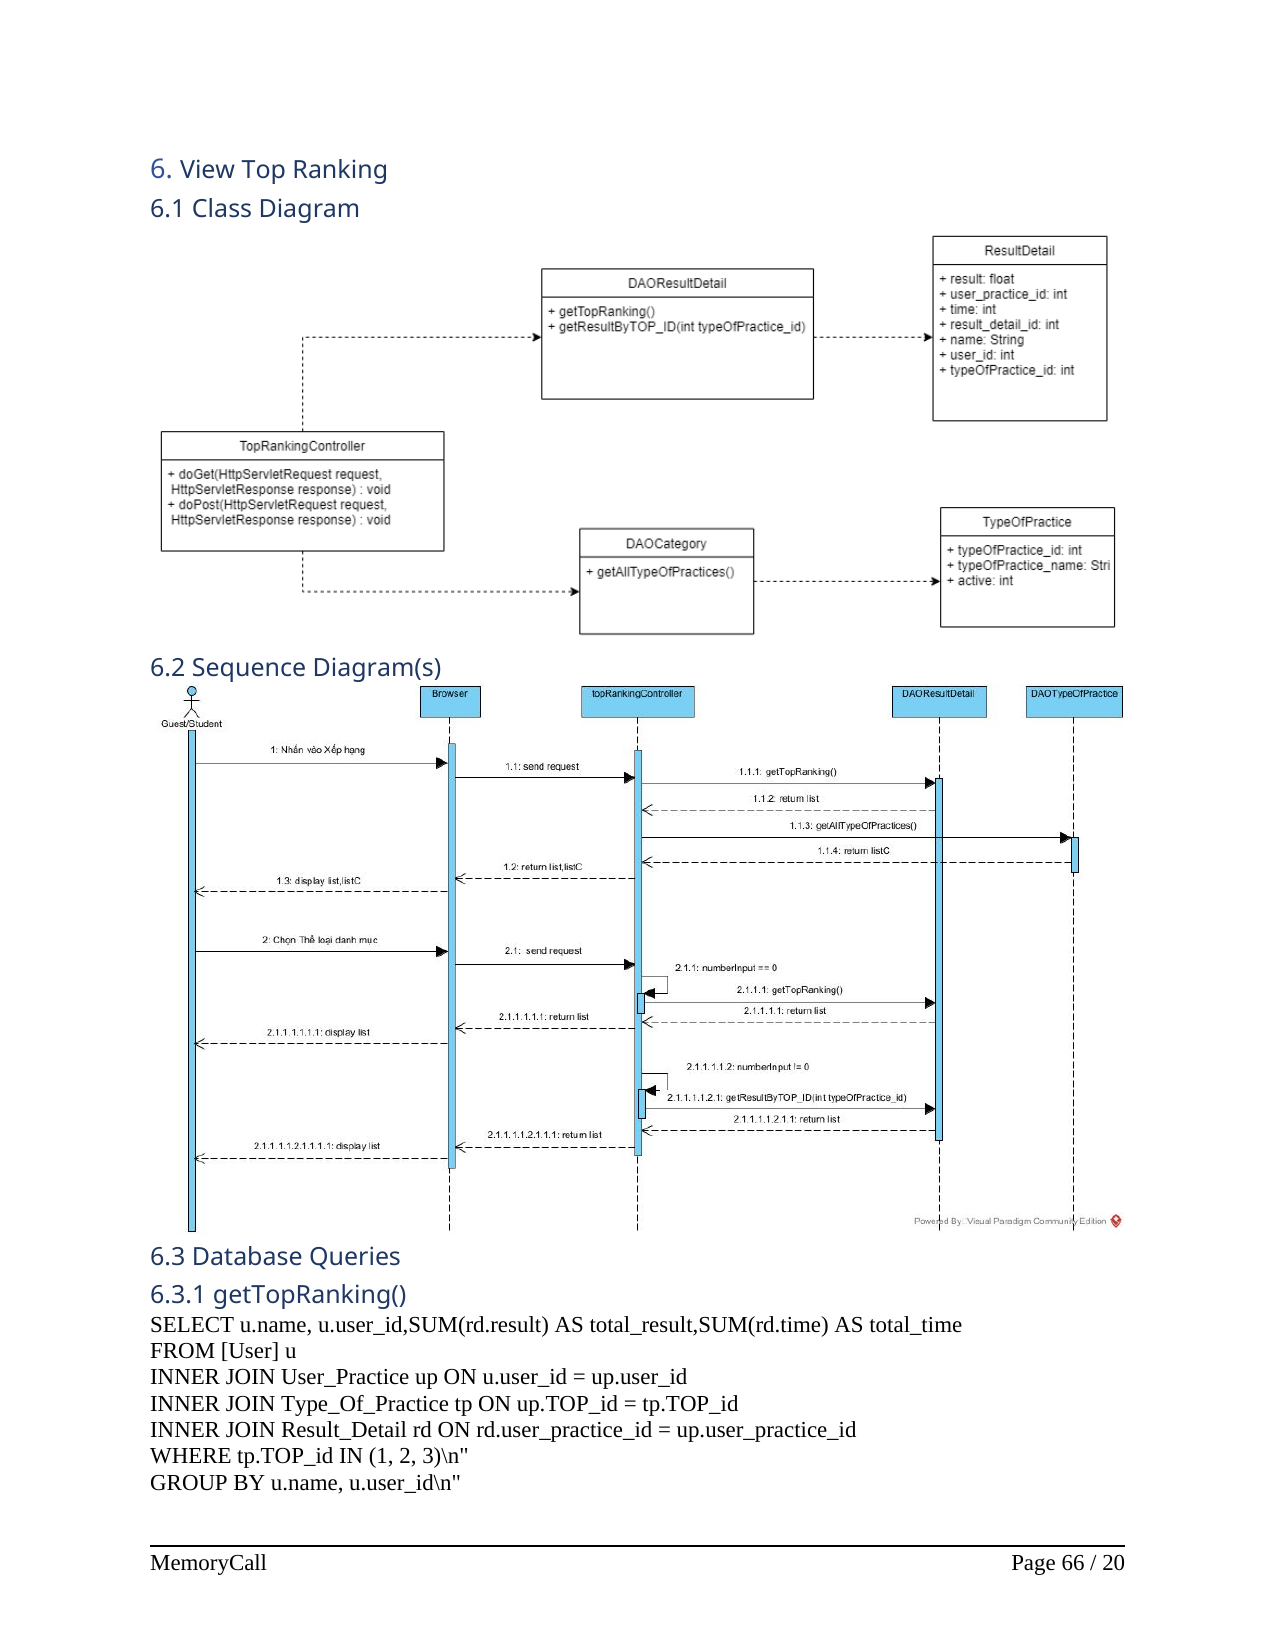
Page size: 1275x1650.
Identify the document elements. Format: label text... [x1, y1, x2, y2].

text FROM [User] u [150, 1337, 1125, 1363]
text INNER JOIN Type_Of_Practice tp ON up.TOP_id = tp.TOP_id [150, 1390, 1125, 1416]
text INNER JOIN Result_Detail rd ON rd.user_practice_id = up.user_practice_id [150, 1416, 1125, 1442]
picture [150, 684, 1125, 1235]
subtitle 6.2 Sequence Diagram(s) [150, 650, 1125, 684]
text INNER JOIN User_Practice up ON u.user_id = up.user_id [150, 1363, 1125, 1390]
subtitle 6.3 Database Queries [150, 1238, 1125, 1272]
subtitle 6.3.1 getTopRanking() [150, 1277, 1125, 1311]
text SELECT u.name, u.user_id,SUM(rd.result) AS total_result,SUM(rd.time) AS total_time [150, 1311, 1125, 1337]
subtitle 6. View Top Ranking [150, 150, 1125, 187]
text WHERE tp.TOP_id IN (1, 2, 3)\n" [150, 1442, 1125, 1469]
text GROUP BY u.name, u.user_id\n" [150, 1469, 1125, 1495]
picture [150, 225, 1125, 646]
subtitle 6.1 Class Diagram [150, 191, 1125, 225]
